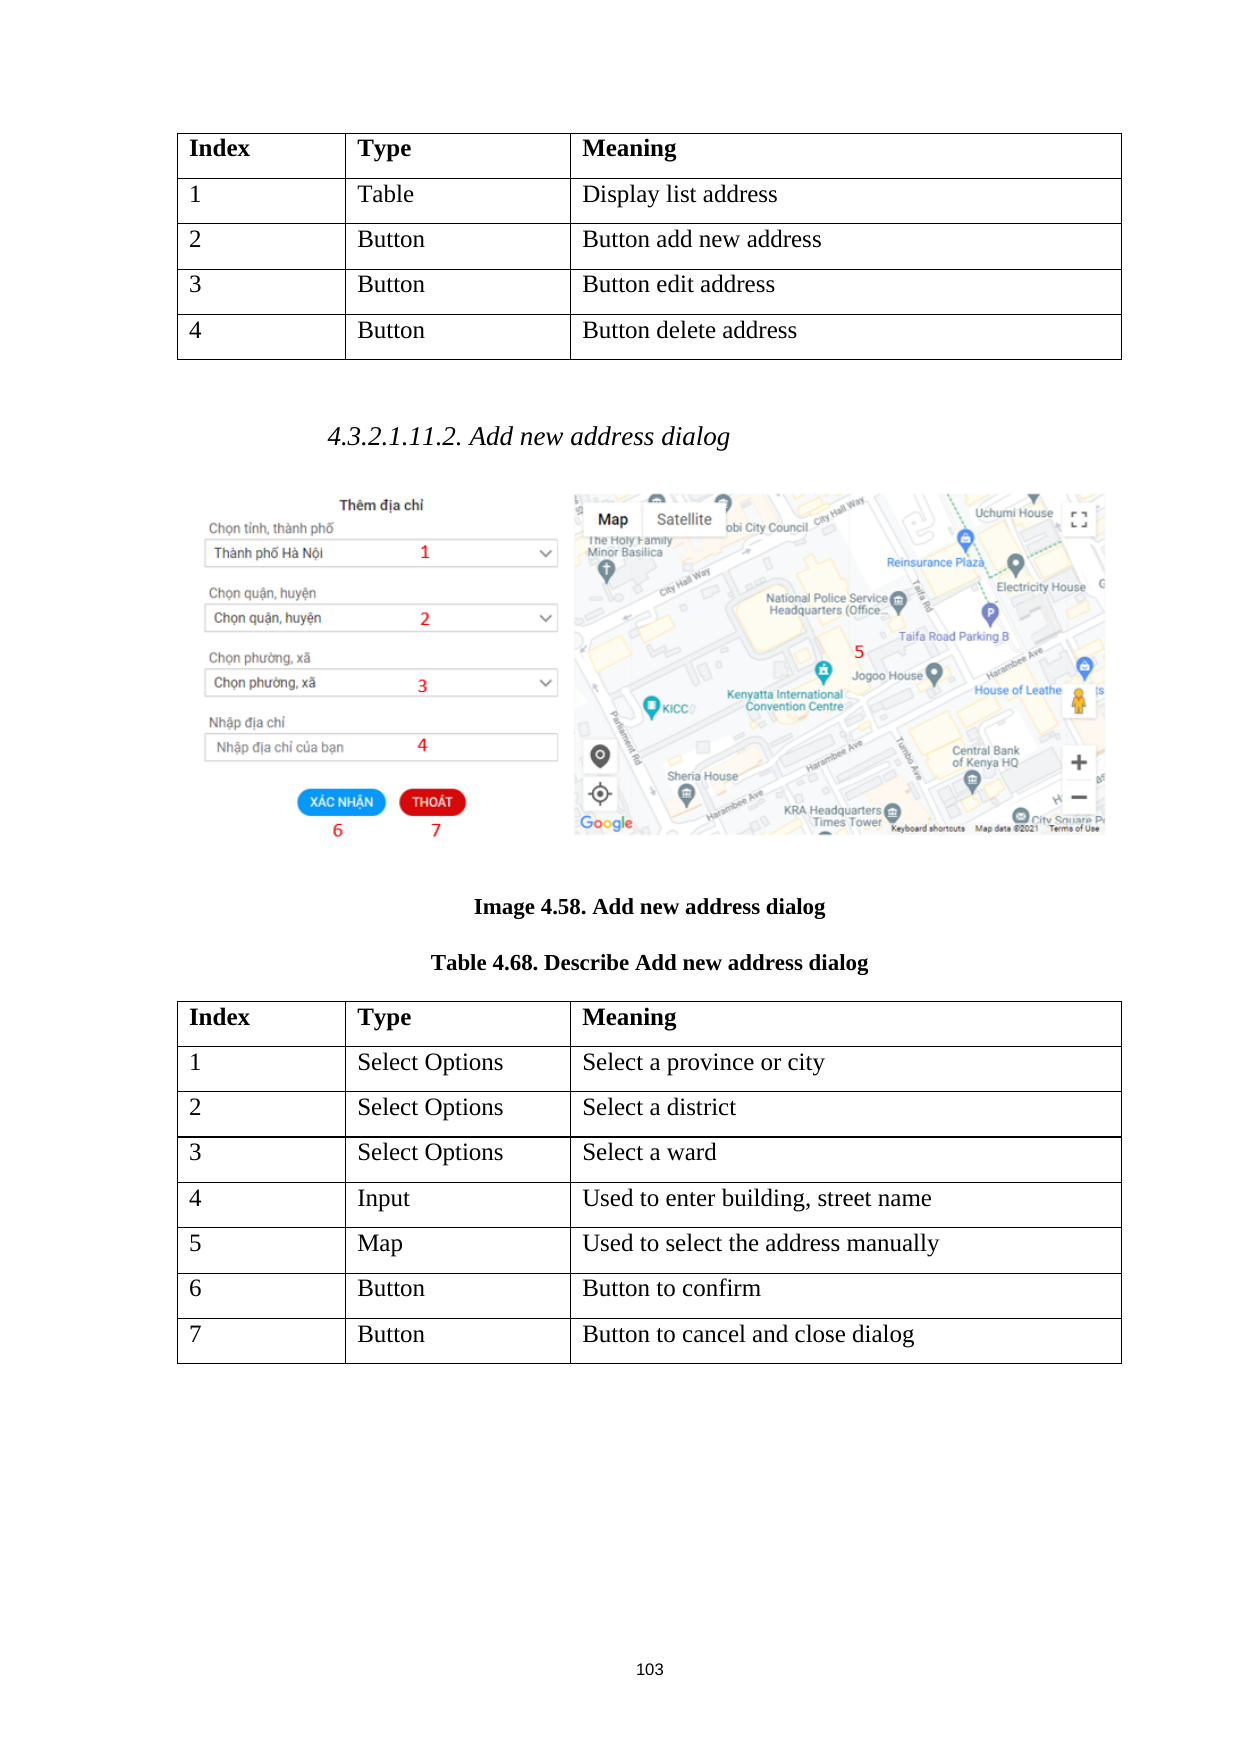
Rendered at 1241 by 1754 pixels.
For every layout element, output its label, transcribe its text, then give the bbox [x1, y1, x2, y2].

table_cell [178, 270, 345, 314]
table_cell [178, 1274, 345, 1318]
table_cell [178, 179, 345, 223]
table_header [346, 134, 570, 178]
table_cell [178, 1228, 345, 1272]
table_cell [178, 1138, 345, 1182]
subtitle Add new address dialog [327, 420, 1122, 451]
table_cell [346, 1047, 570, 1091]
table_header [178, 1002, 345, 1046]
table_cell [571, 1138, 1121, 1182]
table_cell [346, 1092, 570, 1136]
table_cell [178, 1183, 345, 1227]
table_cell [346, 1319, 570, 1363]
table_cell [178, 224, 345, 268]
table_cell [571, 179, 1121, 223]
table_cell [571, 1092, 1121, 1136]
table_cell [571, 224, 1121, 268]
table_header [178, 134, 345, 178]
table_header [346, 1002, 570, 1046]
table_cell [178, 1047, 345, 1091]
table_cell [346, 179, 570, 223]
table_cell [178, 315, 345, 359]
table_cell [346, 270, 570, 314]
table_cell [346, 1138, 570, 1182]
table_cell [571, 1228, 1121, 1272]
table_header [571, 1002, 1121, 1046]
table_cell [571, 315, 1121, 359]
picture [177, 466, 1123, 849]
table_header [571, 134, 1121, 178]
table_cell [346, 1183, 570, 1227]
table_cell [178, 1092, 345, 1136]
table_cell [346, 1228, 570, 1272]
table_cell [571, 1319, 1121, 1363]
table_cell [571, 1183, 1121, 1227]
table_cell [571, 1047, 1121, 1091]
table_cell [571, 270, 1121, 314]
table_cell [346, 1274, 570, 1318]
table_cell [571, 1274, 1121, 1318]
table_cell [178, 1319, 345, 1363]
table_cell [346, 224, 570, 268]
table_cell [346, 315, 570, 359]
